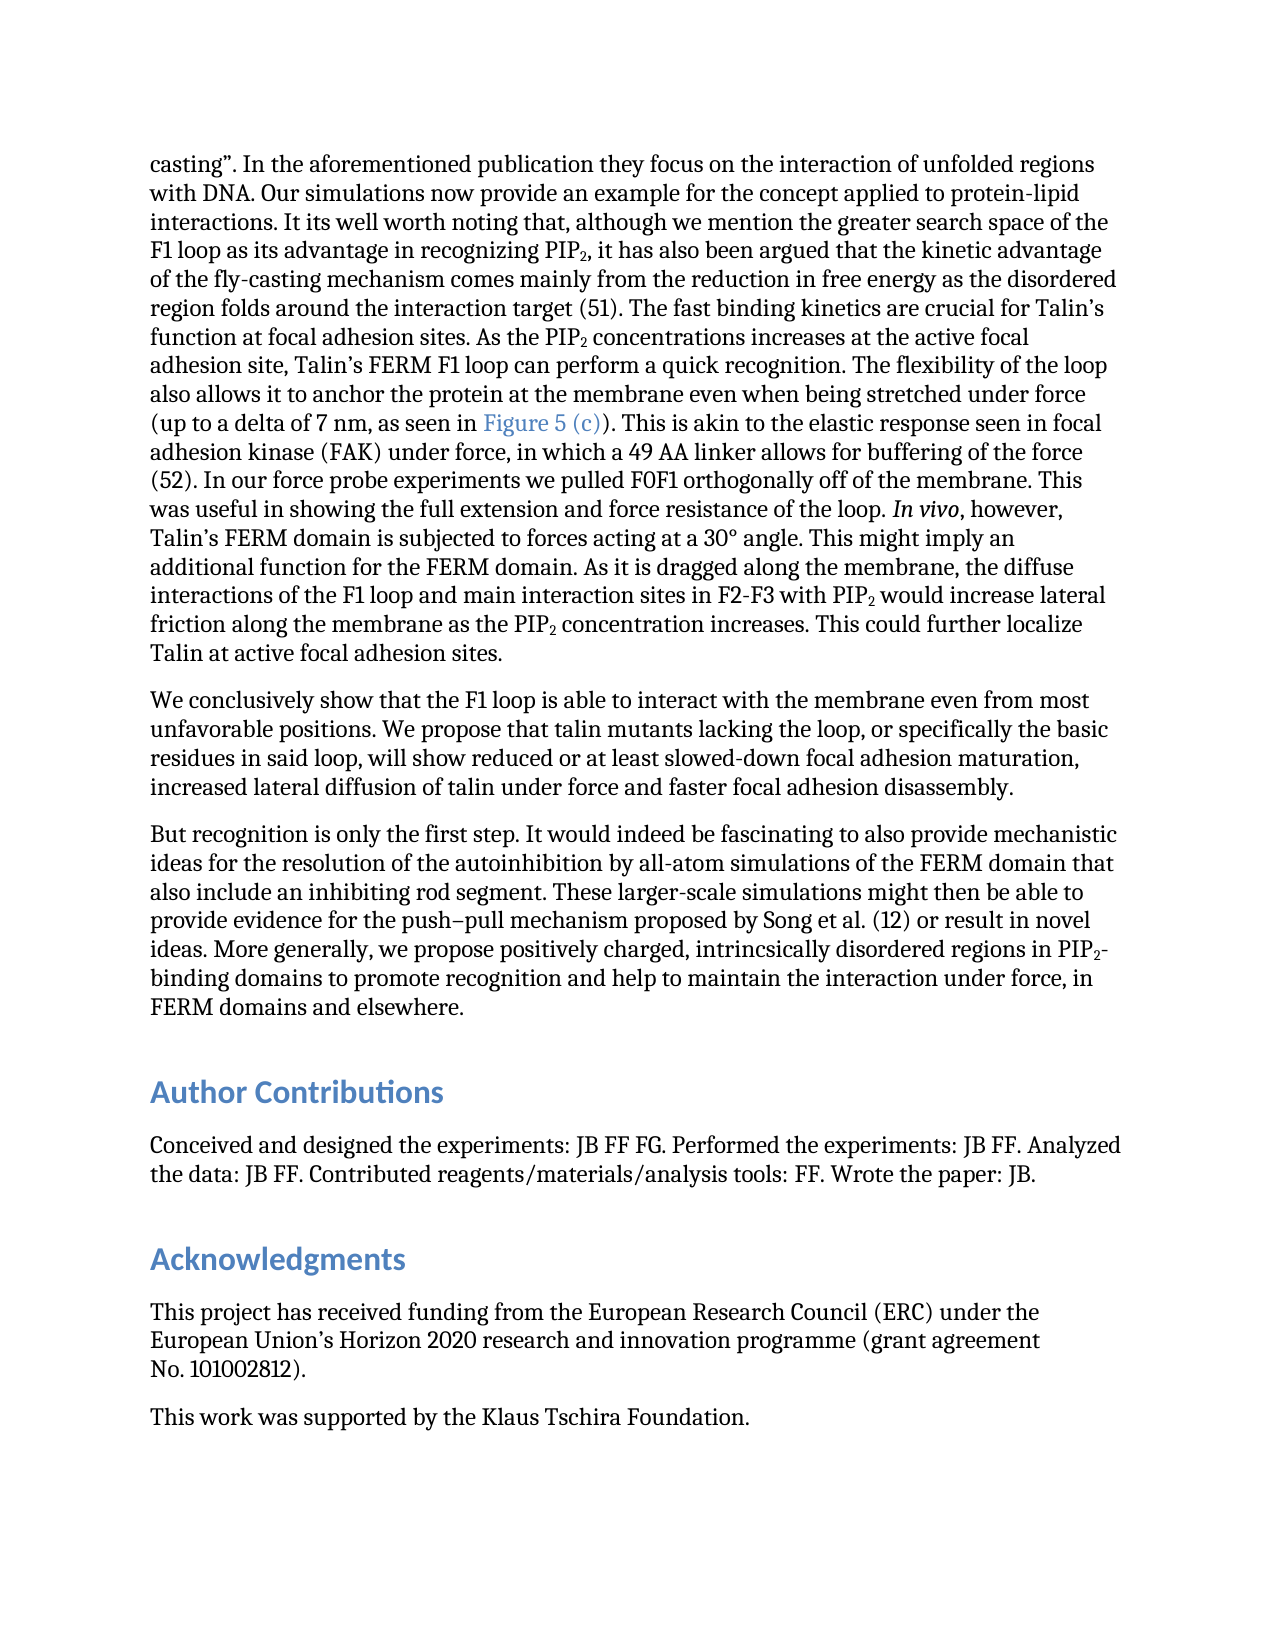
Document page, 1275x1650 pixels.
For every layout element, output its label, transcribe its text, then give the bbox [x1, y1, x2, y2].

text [150, 150, 1125, 667]
subtitle Acknowledgments [150, 1238, 1125, 1279]
text This project has received funding from the European Research Council (ERC) under the European Union’s Horizon 2020 research and innovation programme (grant agreement No. 101002812). [150, 1298, 1125, 1384]
subtitle Author Contributions [150, 1071, 1125, 1112]
text We conclusively show that the F1 loop is able to interact with the membrane even from most unfavorable positions. We propose that talin mutants lacking the loop, or specifically the basic residues in said loop, will show reduced or at least slowed-down focal adhesion maturation, increased lateral diffusion of talin under force and faster focal adhesion disassembly. [150, 686, 1125, 801]
text This work was supported by the Klaus Tschira Foundation. [150, 1403, 1125, 1431]
text But recognition is only the first step. It would indeed be fascinating to also provide mechanistic ideas for the resolution of the autoinhibition by all-atom simulations of the FERM domain that also include an inhibiting rod segment. These larger-scale simulations might then be able to provide evidence for the push–pull mechanism proposed by Song et al. (12) or result in novel ideas. More generally, we propose positively charged, intrincsically disordered regions in PIP2-binding domains to promote recognition and help to maintain the interaction under force, in FERM domains and elsewhere. [150, 820, 1125, 1021]
text Conceived and designed the experiments: JB FF FG. Performed the experiments: JB FF. Analyzed the data: JB FF. Contributed reagents/materials/analysis tools: FF. Wrote the paper: JB. [150, 1131, 1125, 1188]
